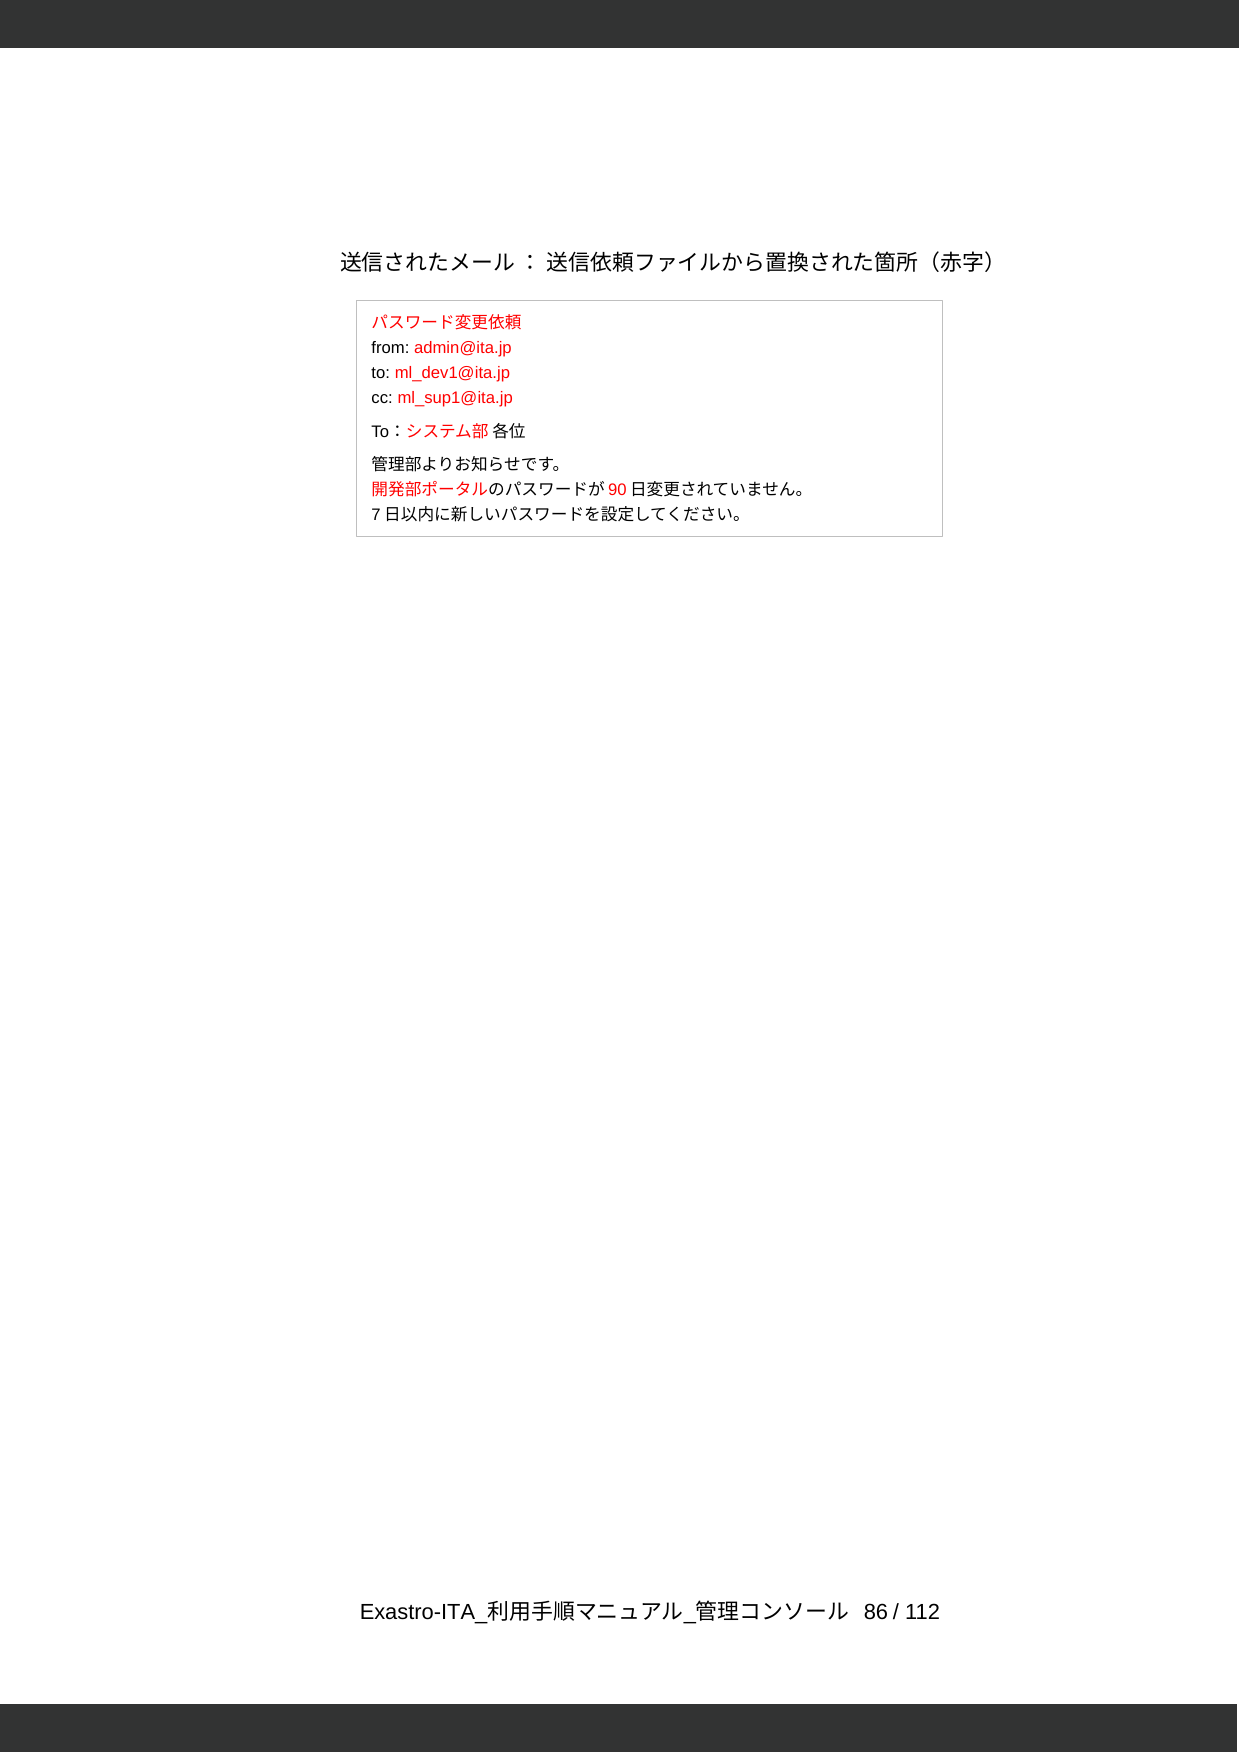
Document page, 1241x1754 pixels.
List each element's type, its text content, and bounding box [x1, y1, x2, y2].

picture [0, 1704, 1237, 1752]
picture [0, 0, 1239, 48]
text 送信されたメール ： 送信依頼ファイルから置換された箇所（赤字） [148, 231, 1152, 291]
